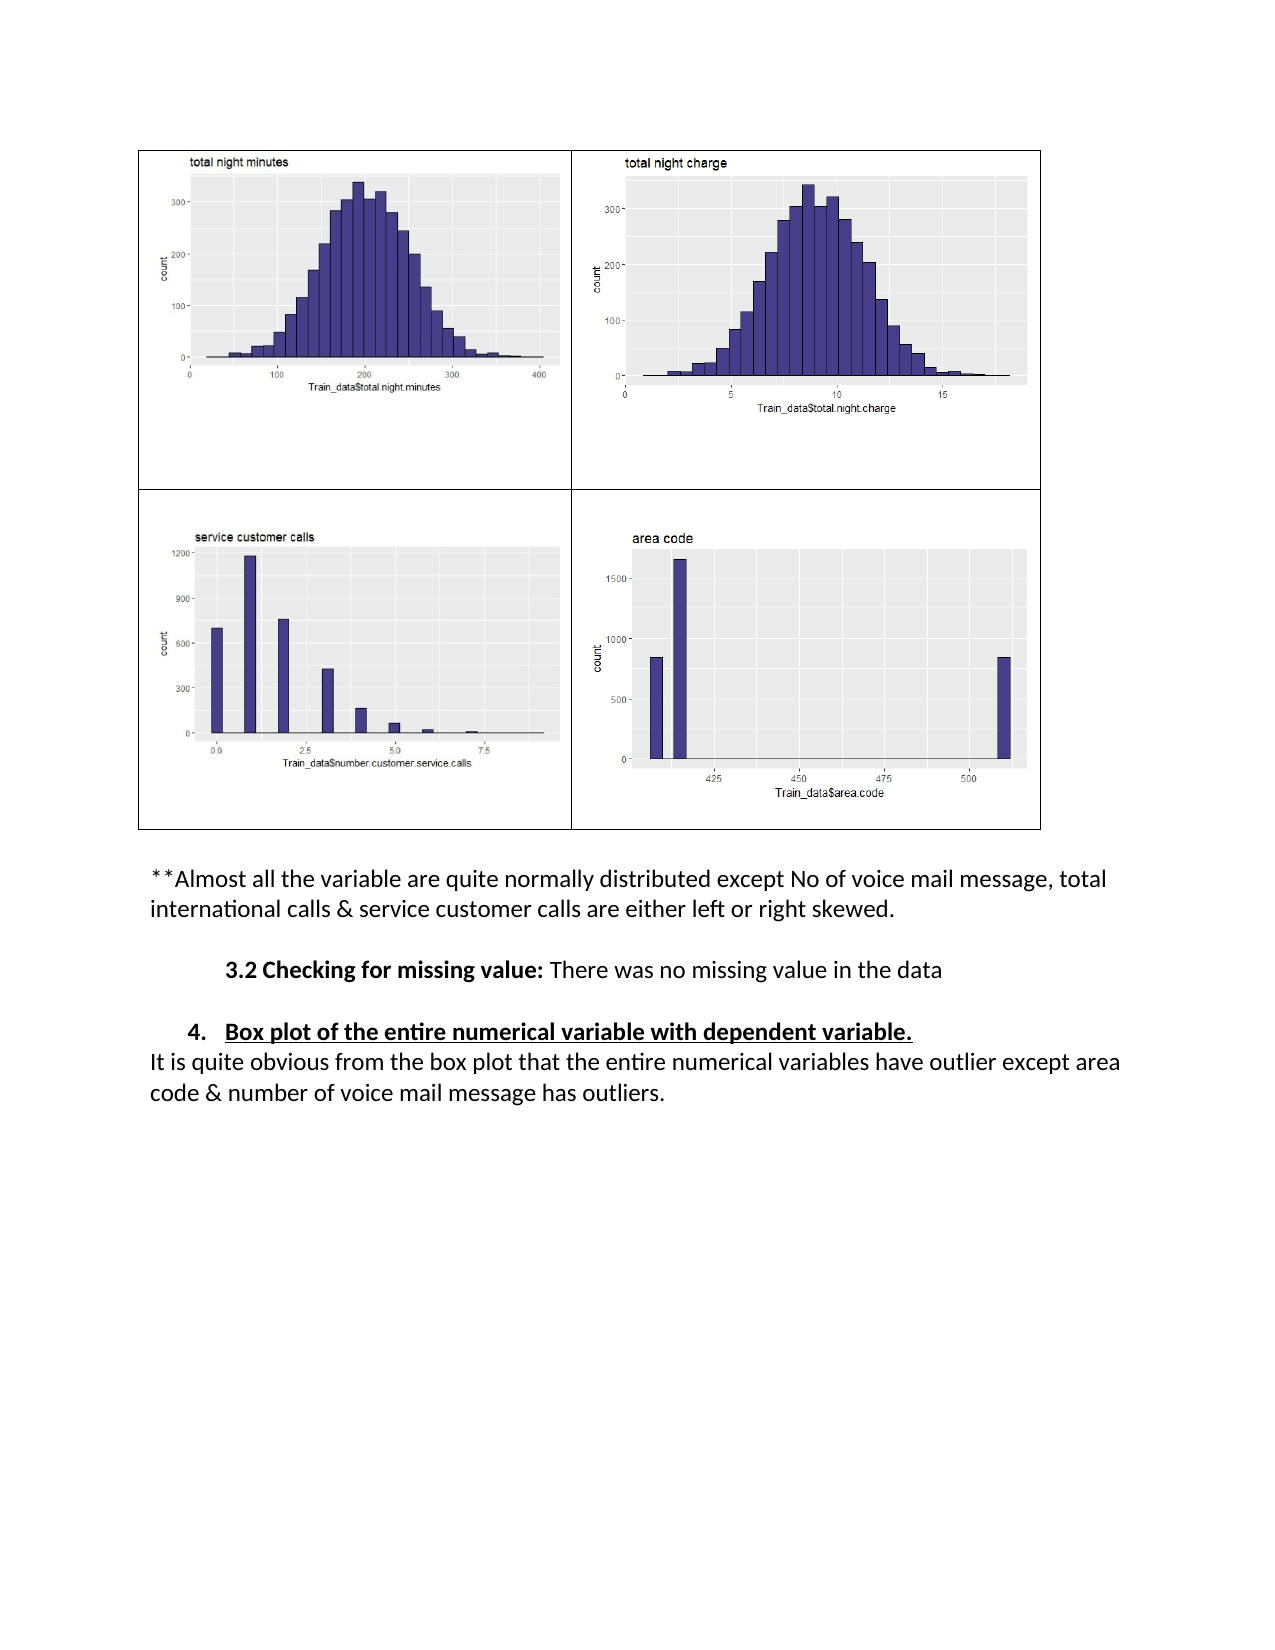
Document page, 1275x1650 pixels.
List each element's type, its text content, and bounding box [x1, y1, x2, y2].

table_cell [139, 490, 571, 828]
picture [153, 527, 564, 773]
table_cell [139, 151, 571, 489]
list Box plot of the entire numerical variable with dependent variable. [187, 1016, 1125, 1046]
text **Almost all the variable are quite normally distributed except No of voice mail message, total international calls & service customer calls are either left or right skewed. [150, 863, 1125, 924]
picture [585, 151, 1033, 419]
picture [585, 527, 1033, 804]
picture [153, 151, 564, 397]
table_cell [572, 151, 1040, 489]
table_cell [572, 490, 1040, 828]
text It is quite obvious from the box plot that the entire numerical variables have outlier except area code & number of voice mail message has outliers. [150, 1046, 1125, 1107]
list Checking for missing value: There was no missing value in the data [225, 955, 1125, 985]
